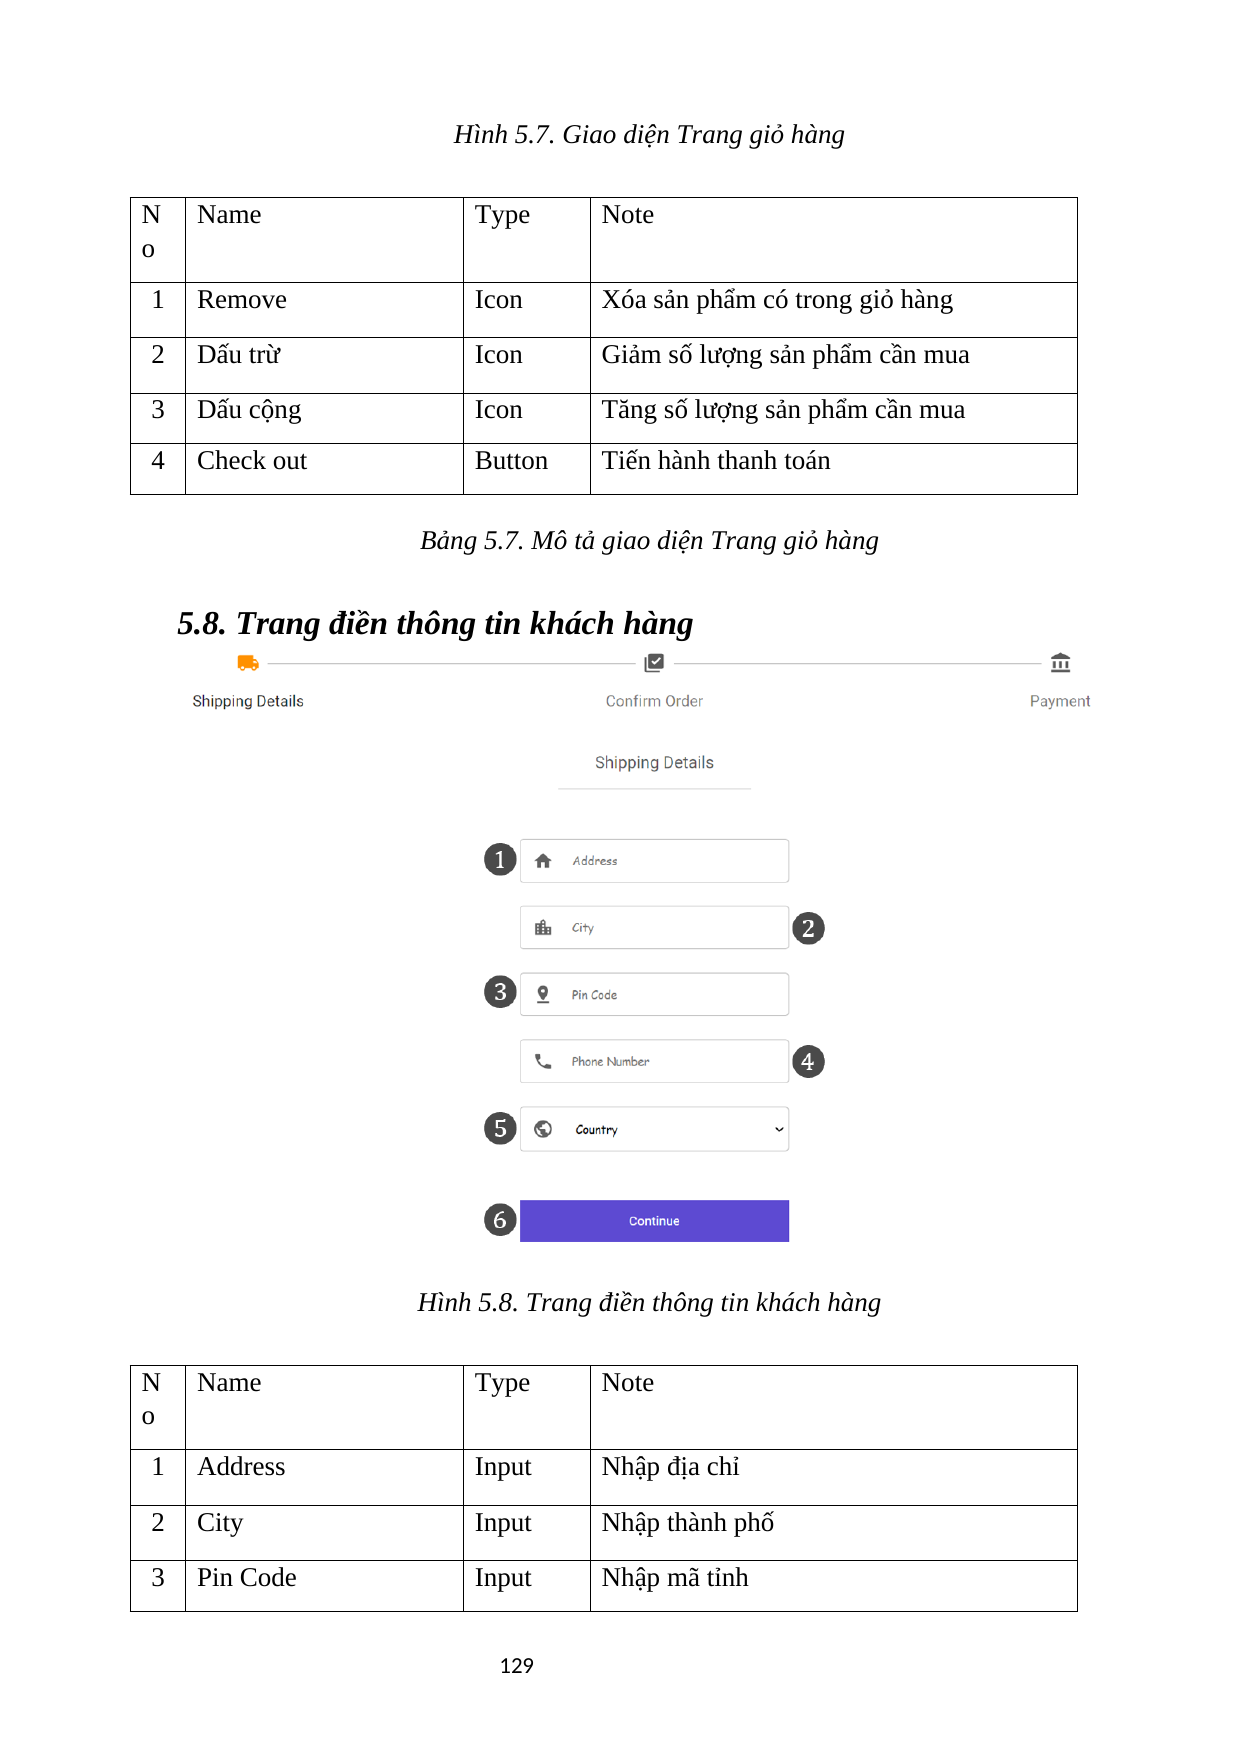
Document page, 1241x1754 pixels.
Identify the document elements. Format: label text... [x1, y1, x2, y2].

table_cell Pin Code [186, 1561, 463, 1611]
table_cell Check out [186, 444, 463, 494]
table_cell Dấu trừ [186, 338, 463, 392]
table_header Name [186, 198, 463, 282]
table_header Note [591, 1366, 1077, 1449]
table_header No [131, 1366, 185, 1449]
subtitle Bảng 5.7. Mô tả giao diện Trang giỏ hàng [177, 524, 1122, 556]
table_cell Icon [464, 283, 590, 337]
table_header Type [464, 198, 590, 282]
table_cell Input [464, 1561, 590, 1611]
table_cell 3 [131, 394, 185, 443]
table_cell 4 [131, 444, 185, 494]
table_cell Input [464, 1506, 590, 1560]
table_cell Giảm số lượng sản phẩm cần mua [591, 338, 1077, 392]
table_cell 1 [131, 283, 185, 337]
table_cell Address [186, 1450, 463, 1504]
table_cell 2 [131, 1506, 185, 1560]
table_cell City [186, 1506, 463, 1560]
subtitle 5.8. Trang điền thông tin khách hàng [177, 603, 1122, 642]
table_cell 2 [131, 338, 185, 392]
picture [189, 644, 1110, 1255]
subtitle Hình 5.7. Giao diện Trang giỏ hàng [177, 118, 1122, 150]
table_cell Nhập thành phố [591, 1506, 1077, 1560]
table_cell Xóa sản phẩm có trong giỏ hàng [591, 283, 1077, 337]
table_header No [131, 198, 185, 282]
table_cell Input [464, 1450, 590, 1504]
table_cell Nhập mã tỉnh [591, 1561, 1077, 1611]
table_cell 3 [131, 1561, 185, 1611]
table_cell Icon [464, 394, 590, 443]
table_cell Remove [186, 283, 463, 337]
table_cell Dấu cộng [186, 394, 463, 443]
table_cell Icon [464, 338, 590, 392]
table_header Name [186, 1366, 463, 1449]
table_cell 1 [131, 1450, 185, 1504]
subtitle Hình 5.8. Trang điền thông tin khách hàng [177, 1286, 1122, 1317]
table_cell Tăng số lượng sản phẩm cần mua [591, 394, 1077, 443]
table_cell Tiến hành thanh toán [591, 444, 1077, 494]
table_cell Button [464, 444, 590, 494]
table_header Note [591, 198, 1077, 282]
table_cell Nhập địa chỉ [591, 1450, 1077, 1504]
table_header Type [464, 1366, 590, 1449]
